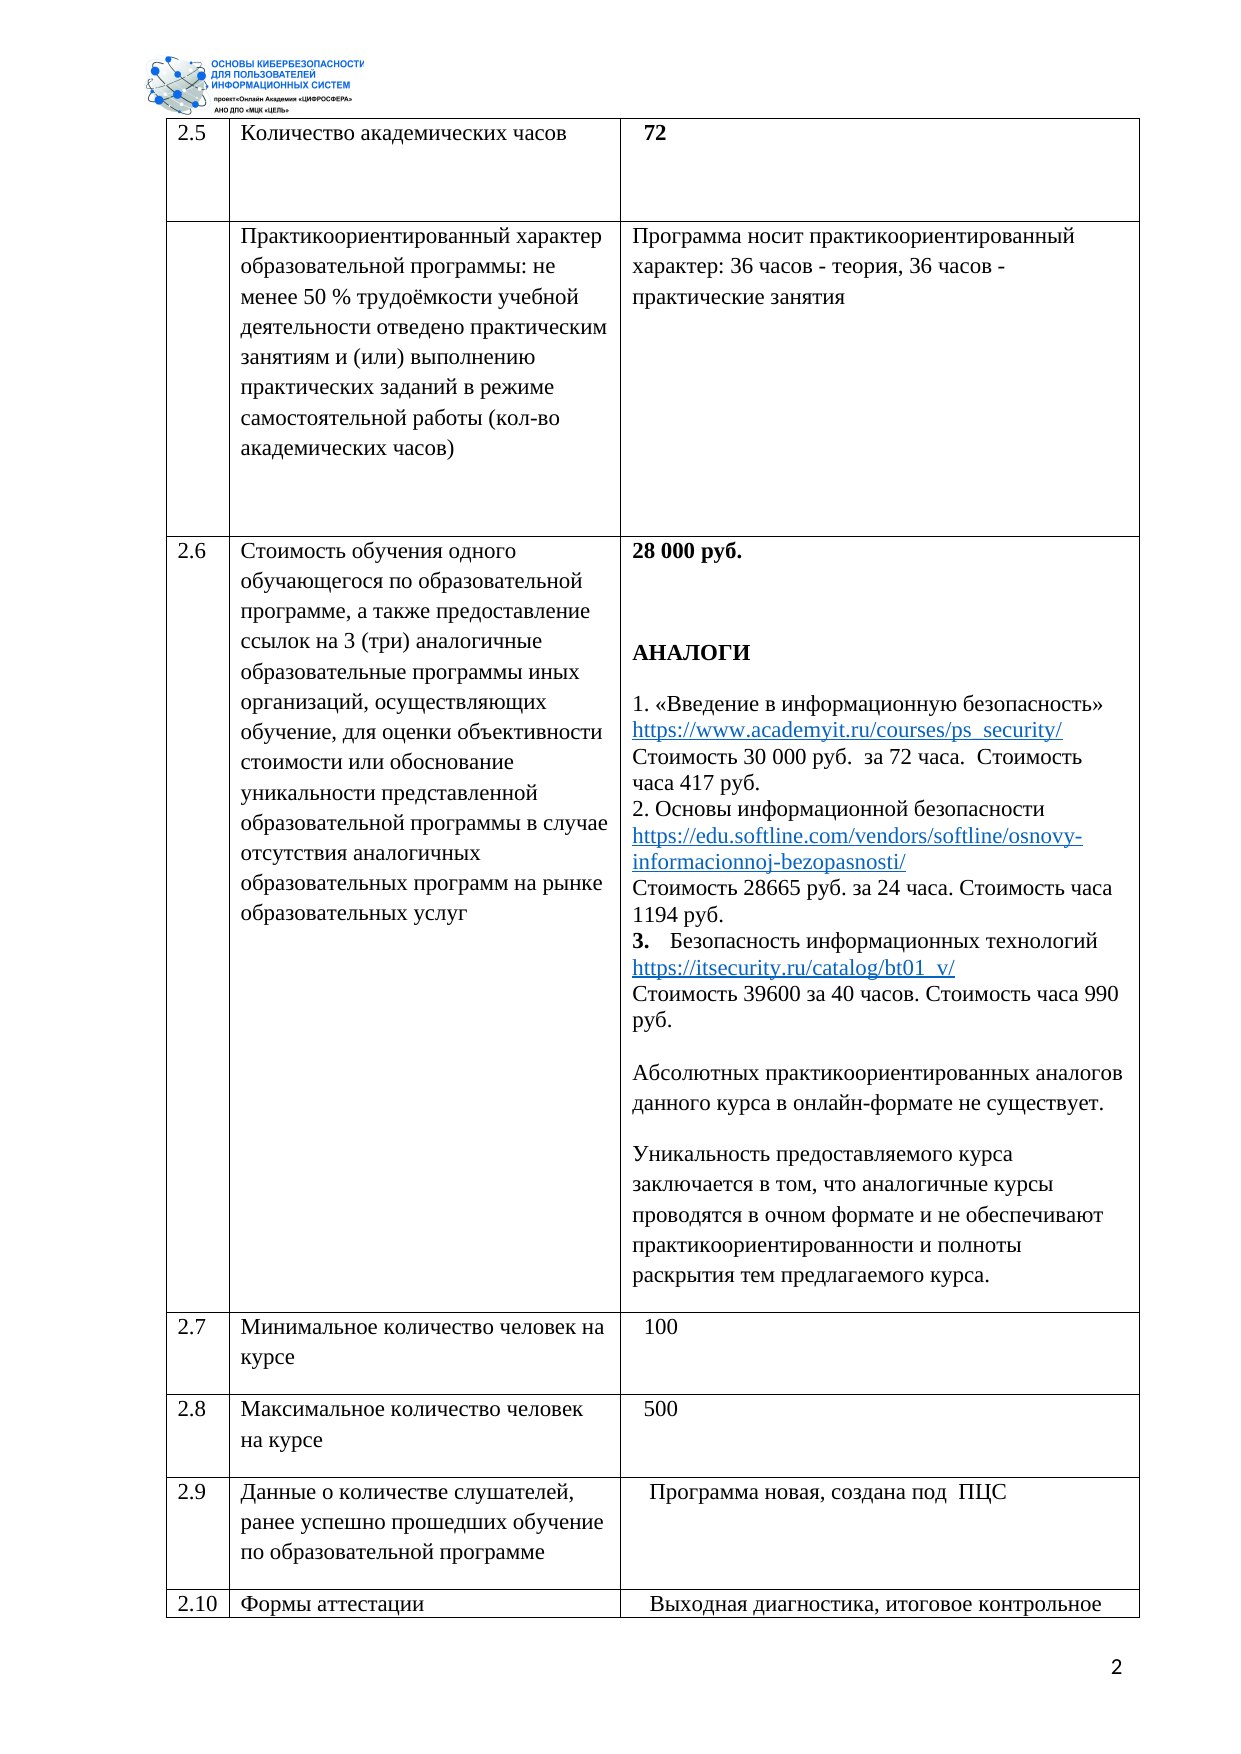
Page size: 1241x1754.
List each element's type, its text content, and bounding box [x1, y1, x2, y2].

table_cell 500 [621, 1395, 1139, 1477]
table_cell 28 000 руб. АНАЛОГИ 1. «Введение в информационную безопасность» https://www.academyit.ru/courses/ps_security/ Стоимость 30 000 руб. за 72 часа. Стоимость часа 417 руб. 2. Основы информационной безопасности https://edu.softline.com/vendors/softline/osnovy-informacionnoj-bezopasnosti/ Стоимость 28665 руб. за 24 часа. Стоимость часа 1194 руб. Безопасность информационных технологий https://itsecurity.ru/catalog/bt01_v/ Стоимость 39600 за 40 часов. Стоимость часа 990 руб. Абсолютных практикоориентированных аналогов данного курса в онлайн-формате не существует. Уникальность предоставляемого курса заключается в том, что аналогичные курсы проводятся в очном формате и не обеспечивают практикоориентированности и полноты раскрытия тем предлагаемого курса. [621, 537, 1139, 1312]
table_cell 72 [621, 119, 1139, 221]
table_cell 2.7 [167, 1313, 229, 1394]
table_cell Формы аттестации [230, 1590, 620, 1617]
table_cell Стоимость обучения одного обучающегося по образовательной программе, а также предоставление ссылок на 3 (три) аналогичные образовательные программы иных организаций, осуществляющих обучение, для оценки объективности стоимости или обоснование уникальности представленной образовательной программы в случае отсутствия аналогичных образовательных программ на рынке образовательных услуг [230, 537, 620, 1312]
table_cell 2.5 [167, 119, 229, 221]
table_cell 100 [621, 1313, 1139, 1394]
table_cell 2.9 [167, 1478, 229, 1589]
table_cell Данные о количестве слушателей, ранее успешно прошедших обучение по образовательной программе [230, 1478, 620, 1589]
table_cell Количество академических часов [230, 119, 620, 221]
table_cell Программа новая, создана под ПЦС [621, 1478, 1139, 1589]
table_cell [167, 222, 229, 536]
table_cell Практикоориентированный характер образовательной программы: не менее 50 % трудоёмкости учебной деятельности отведено практическим занятиям и (или) выполнению практических заданий в режиме самостоятельной работы (кол-во академических часов) [230, 222, 620, 536]
table_cell Минимальное количество человек на курсе [230, 1313, 620, 1394]
picture [140, 45, 364, 124]
table_cell Программа носит практикоориентированный характер: 36 часов - теория, 36 часов - практические занятия [621, 222, 1139, 536]
table_cell 2.10 [167, 1590, 229, 1617]
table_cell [621, 1590, 1139, 1617]
table_cell 2.8 [167, 1395, 229, 1477]
table_cell Максимальное количество человек на курсе [230, 1395, 620, 1477]
table_cell 2.6 [167, 537, 229, 1312]
